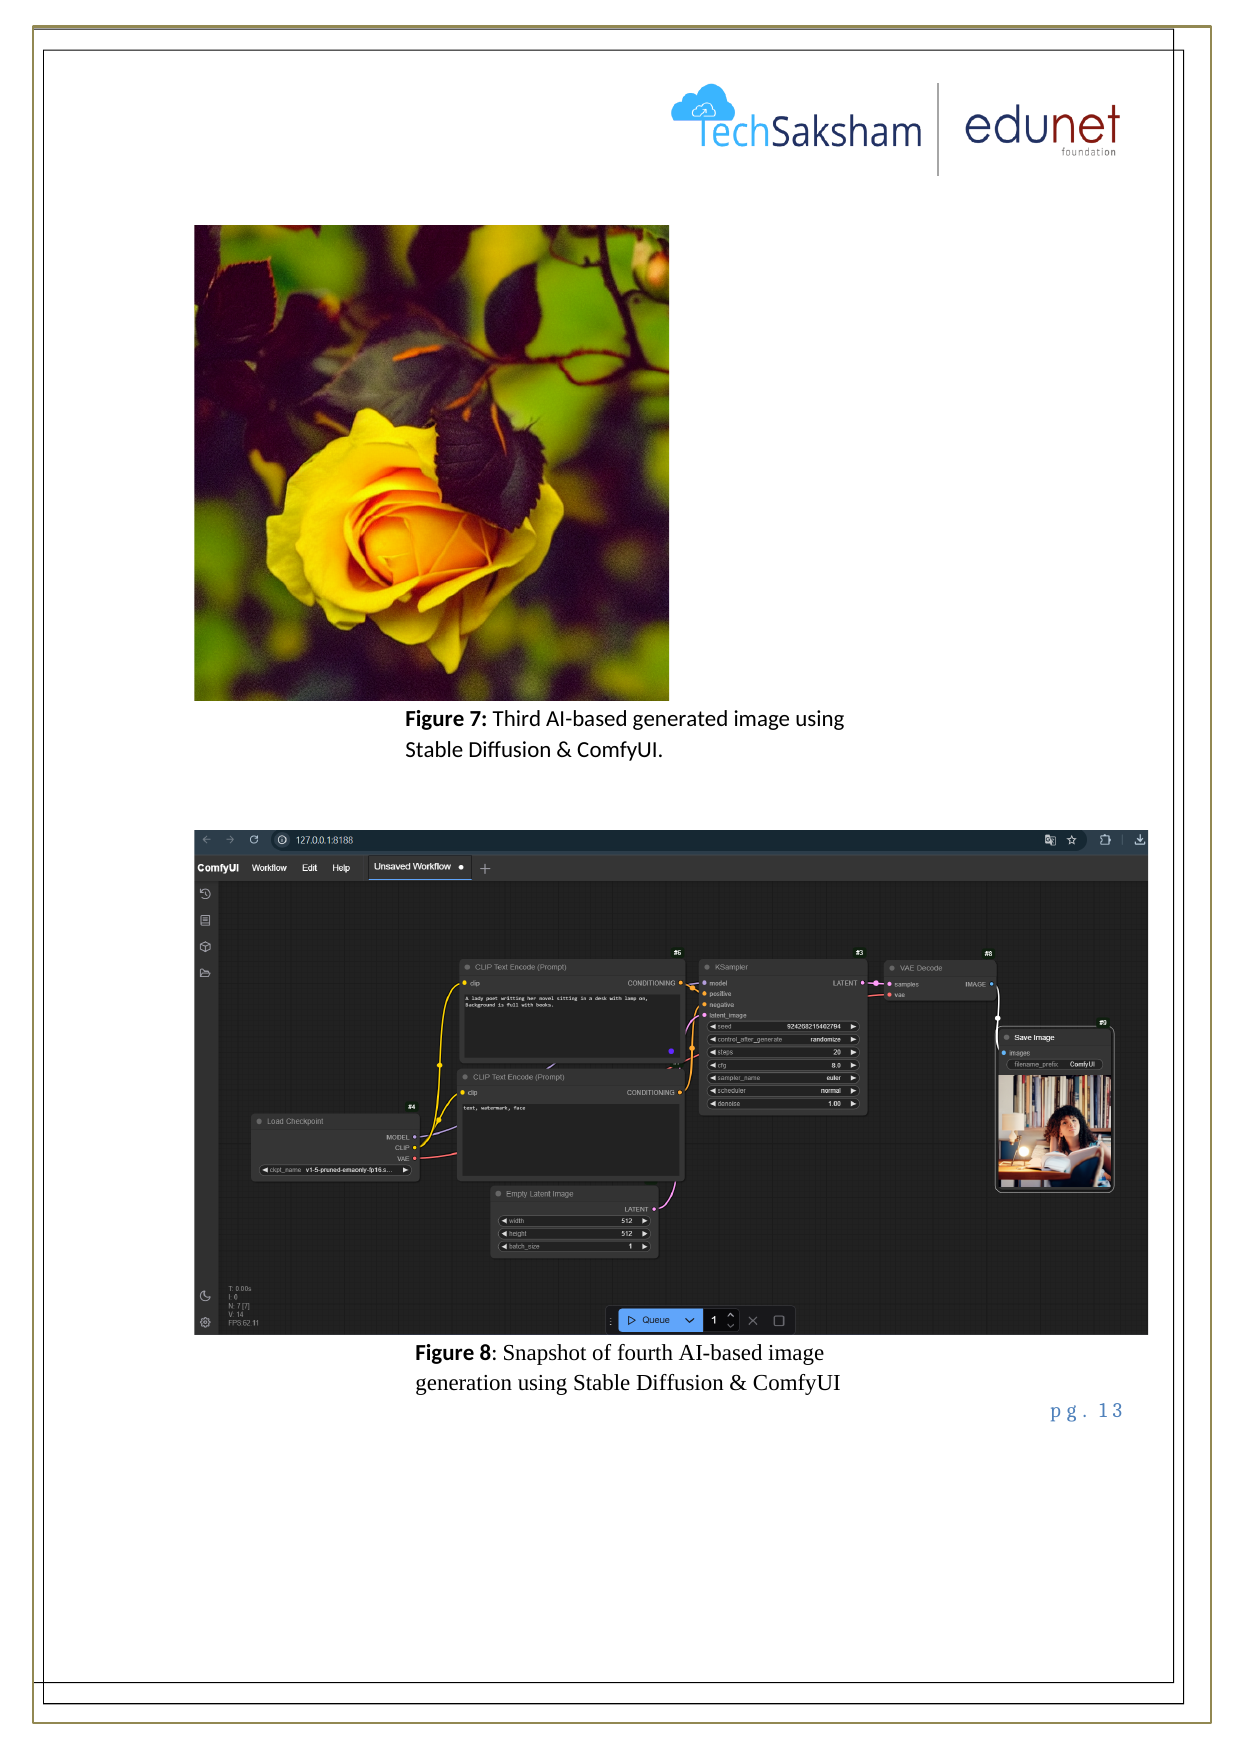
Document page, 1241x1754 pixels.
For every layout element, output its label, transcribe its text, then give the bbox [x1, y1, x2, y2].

picture [194, 225, 670, 701]
text Figure 8: Snapshot of fourth AI-based image generation using Stable Diffusion & ComfyUI [415, 1338, 902, 1395]
picture [670, 83, 921, 147]
text Figure 7: Third AI-based generated image using Stable Diffusion & ComfyUI. [405, 704, 902, 763]
picture [194, 830, 1149, 1335]
picture [965, 104, 1120, 156]
text p g . 1 3 [44, 1399, 1123, 1423]
